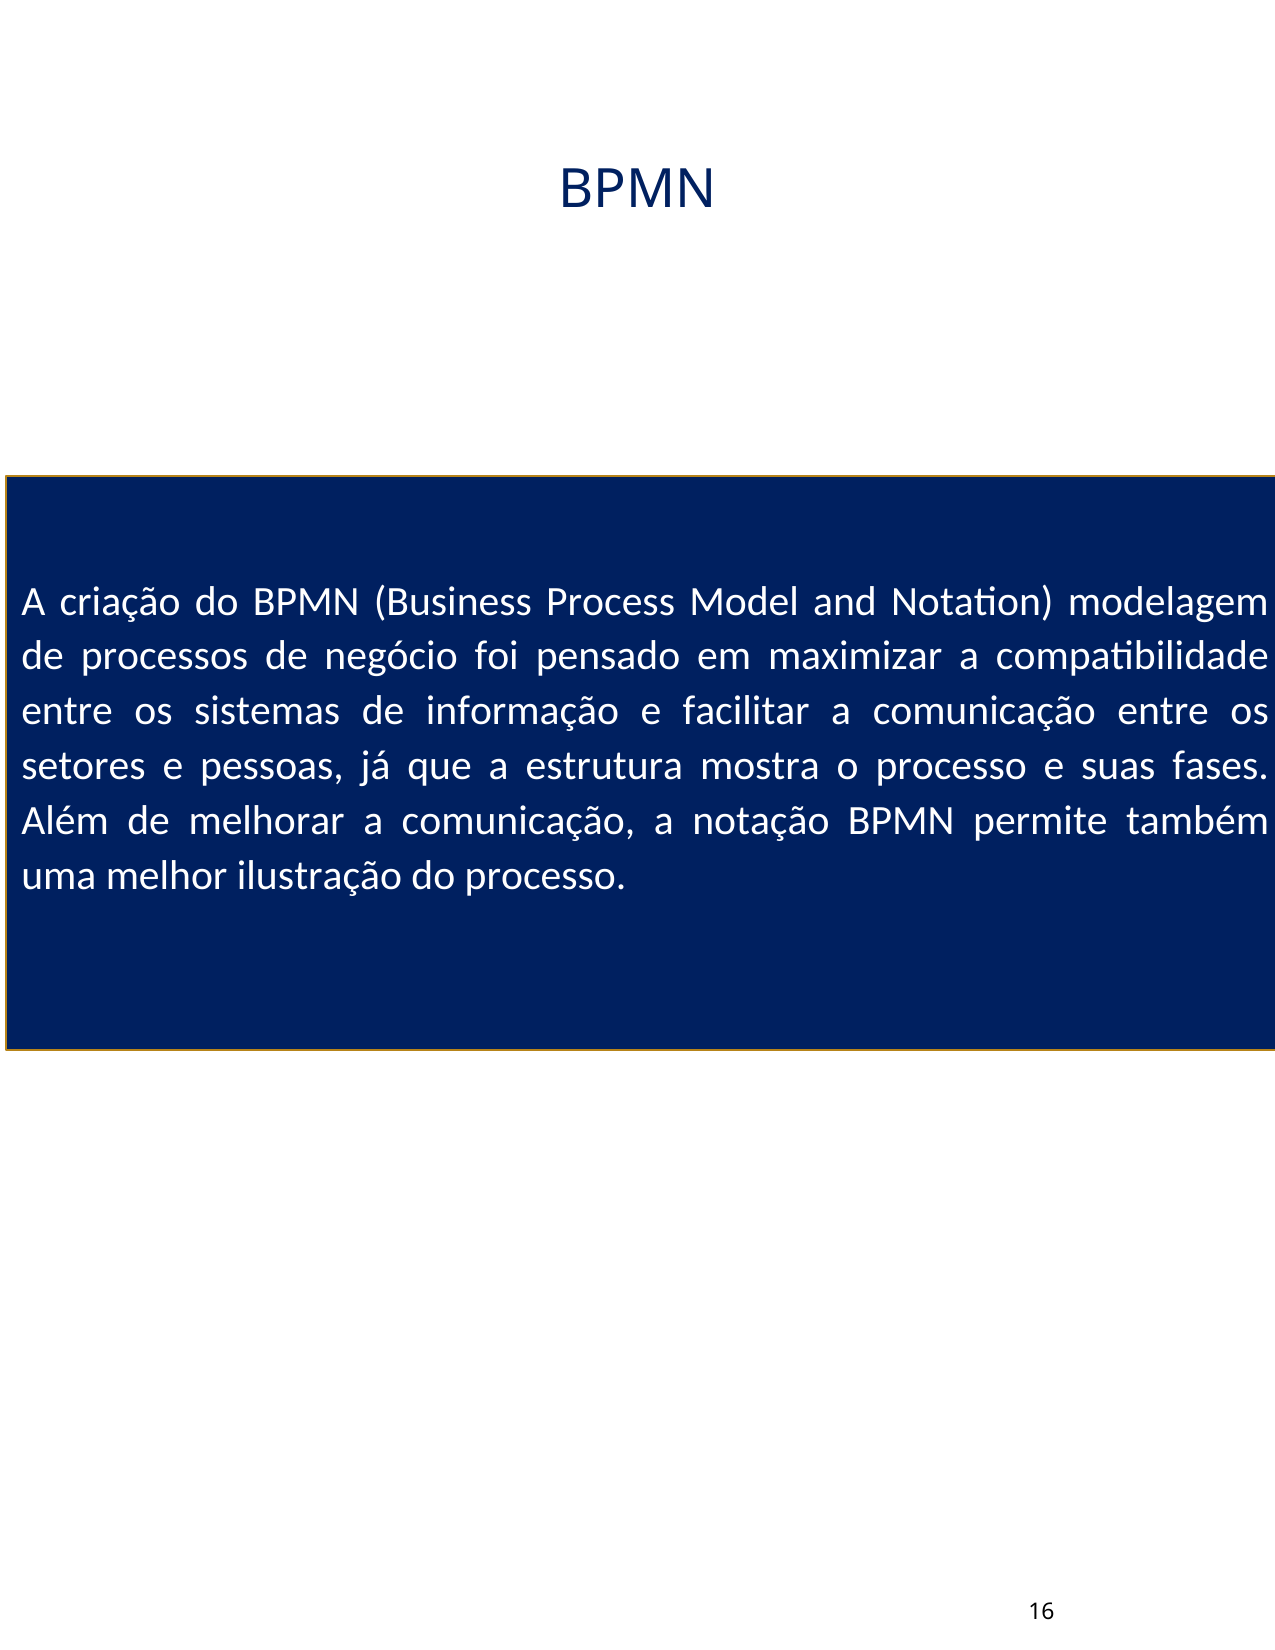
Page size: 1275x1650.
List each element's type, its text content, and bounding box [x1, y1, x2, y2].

subtitle BPMN [150, 150, 1125, 224]
